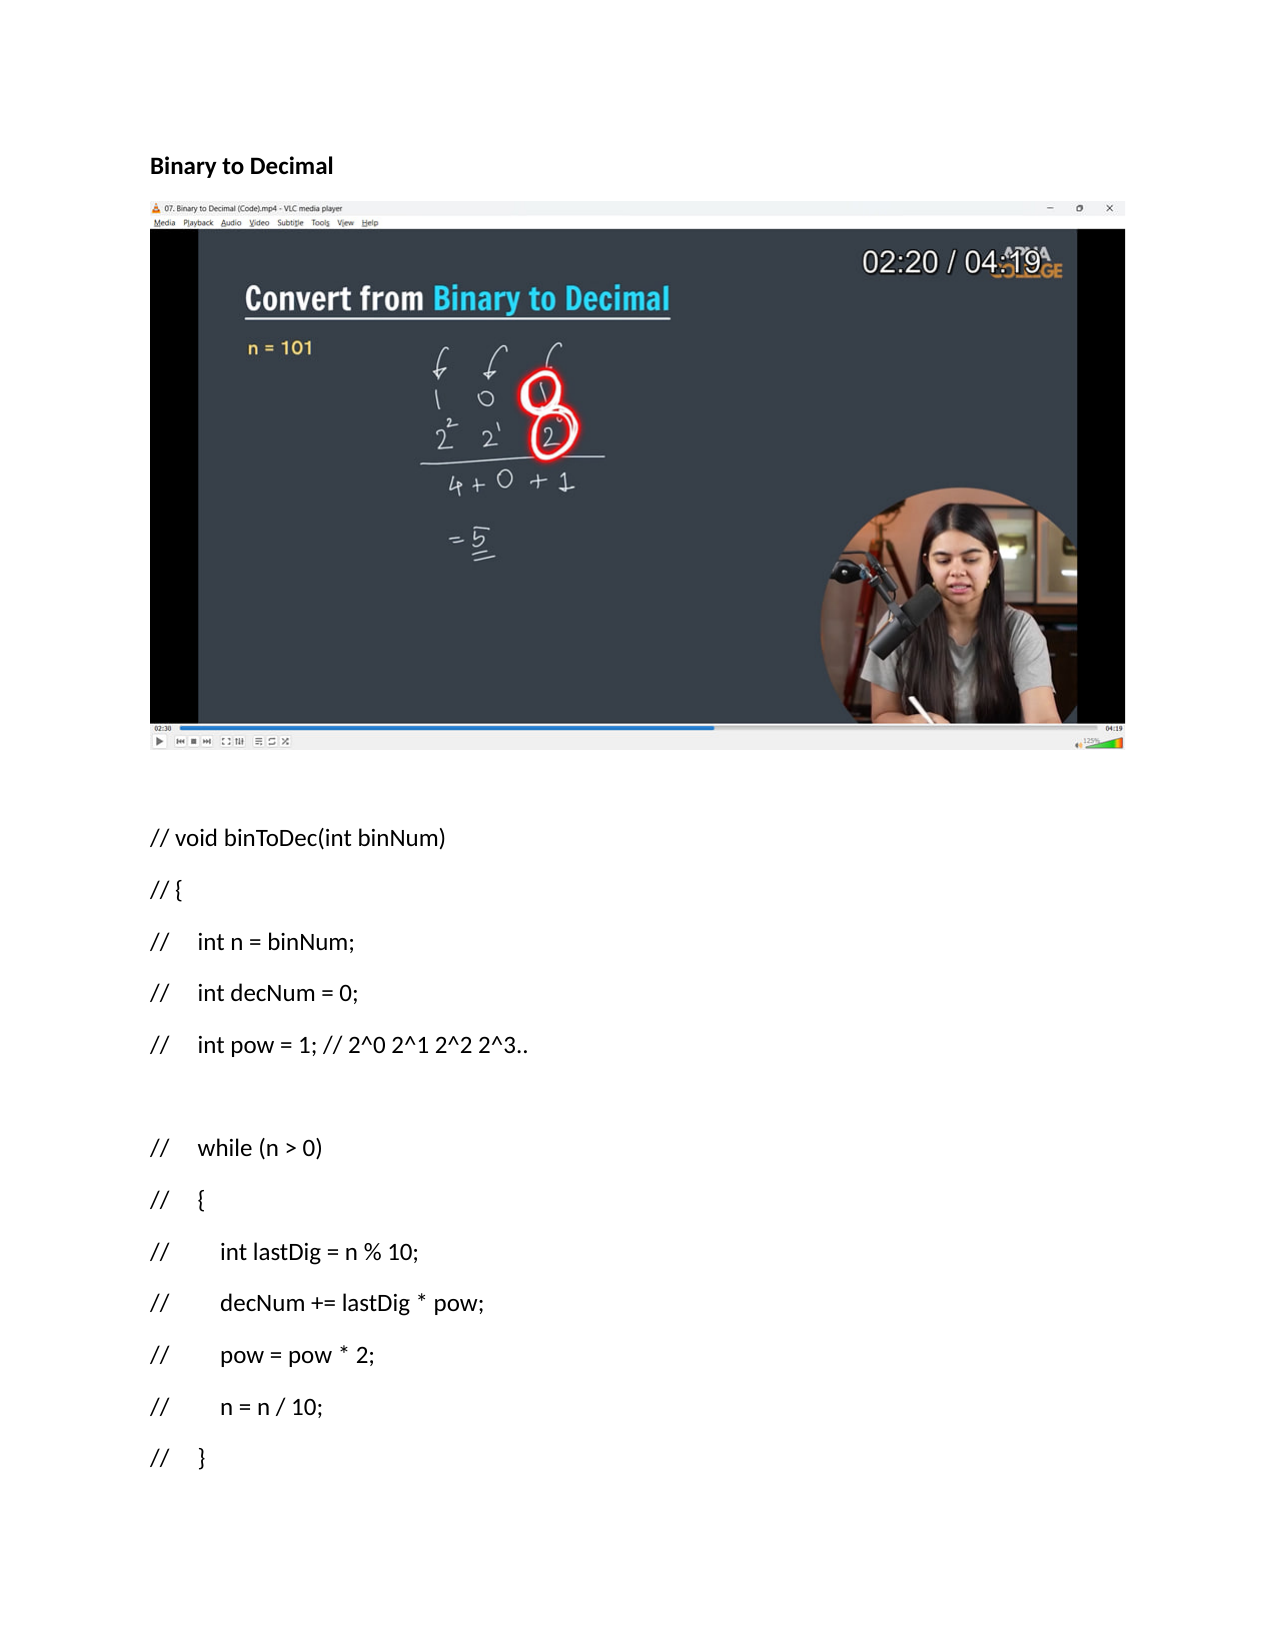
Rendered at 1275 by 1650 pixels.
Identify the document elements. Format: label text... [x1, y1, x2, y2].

text Binary to Decimal [150, 150, 1125, 181]
text // int lastDig = n % 10; [150, 1236, 1125, 1266]
text // while (n > 0) [150, 1132, 1125, 1163]
text // int pow = 1; // 2^0 2^1 2^2 2^3.. [150, 1029, 1125, 1059]
text // int decNum = 0; [150, 977, 1125, 1008]
text // pow = pow * 2; [150, 1339, 1125, 1369]
text // int n = binNum; [150, 926, 1125, 956]
text // { [150, 874, 1125, 904]
text // n = n / 10; [150, 1391, 1125, 1421]
picture [150, 201, 1125, 750]
text // decNum += lastDig * pow; [150, 1287, 1125, 1318]
text // void binToDec(int binNum) [150, 822, 1125, 853]
text // } [150, 1442, 1125, 1473]
text // { [150, 1184, 1125, 1214]
